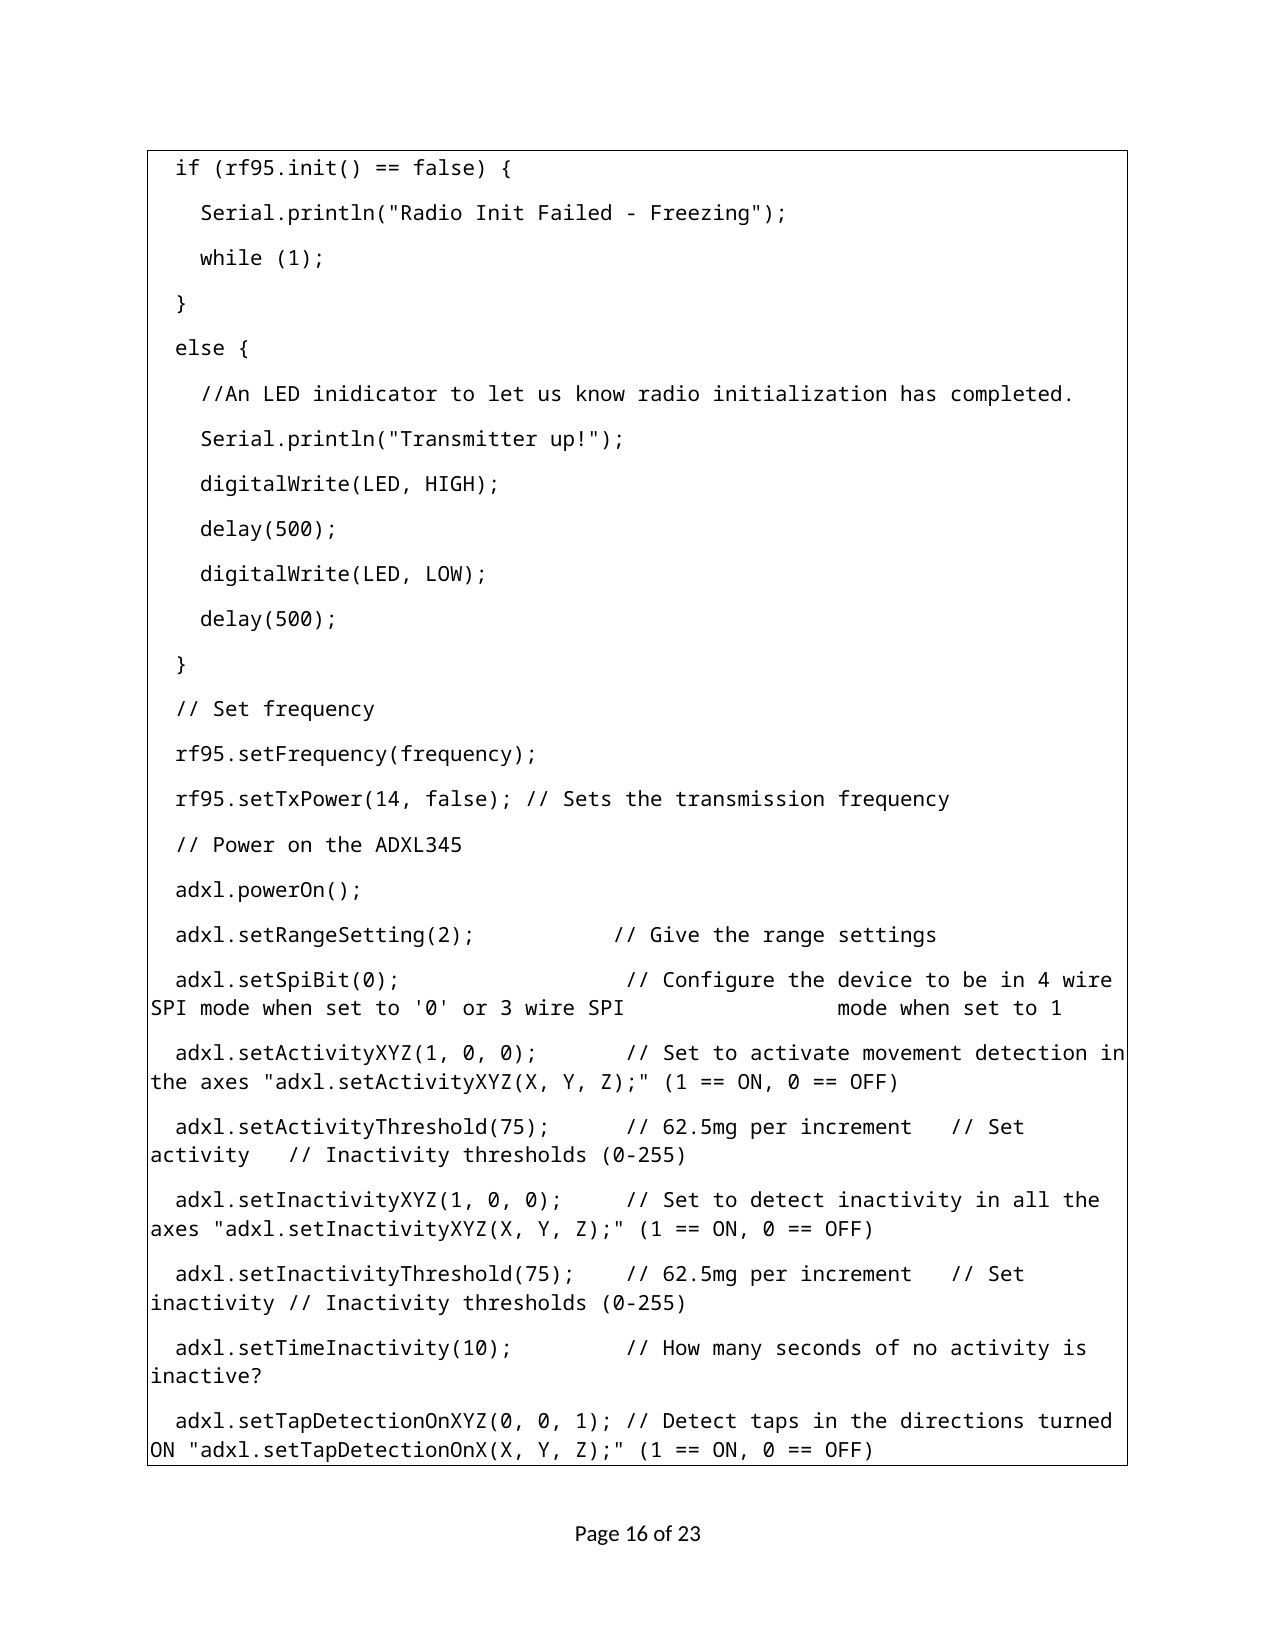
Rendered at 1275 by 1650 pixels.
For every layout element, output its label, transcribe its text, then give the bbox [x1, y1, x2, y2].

text delay(500); [148, 511, 1127, 542]
text Serial.println("Transmitter up!"); [148, 421, 1127, 452]
text adxl.setActivityThreshold(75); // 62.5mg per increment // Set activity // Inactivity thresholds (0-255) [148, 1109, 1127, 1169]
text // Set frequency [148, 691, 1127, 723]
text } [148, 285, 1127, 317]
text else { [148, 330, 1127, 362]
text adxl.setInactivityThreshold(75); // 62.5mg per increment // Set inactivity // Inactivity thresholds (0-255) [148, 1256, 1127, 1316]
text Serial.println("Radio Init Failed - Freezing"); [148, 195, 1127, 227]
text delay(500); [148, 601, 1127, 633]
text digitalWrite(LED, LOW); [148, 556, 1127, 587]
text while (1); [148, 240, 1127, 272]
text adxl.setInactivityXYZ(1, 0, 0); // Set to detect inactivity in all the axes "adxl.setInactivityXYZ(X, Y, Z);" (1 == ON, 0 == OFF) [148, 1182, 1127, 1242]
text adxl.setActivityXYZ(1, 0, 0); // Set to activate movement detection in the axes "adxl.setActivityXYZ(X, Y, Z);" (1 == ON, 0 == OFF) [148, 1035, 1127, 1095]
text adxl.setRangeSetting(2); // Give the range settings [148, 917, 1127, 948]
text adxl.setSpiBit(0); // Configure the device to be in 4 wire SPI mode when set to '0' or 3 wire SPI mode when set to 1 [148, 962, 1127, 1022]
text rf95.setFrequency(frequency); [148, 736, 1127, 768]
text if (rf95.init() == false) { [148, 151, 1127, 182]
text adxl.powerOn(); [148, 872, 1127, 903]
text digitalWrite(LED, HIGH); [148, 466, 1127, 497]
text // Power on the ADXL345 [148, 827, 1127, 858]
text adxl.setTimeInactivity(10); // How many seconds of no activity is inactive? [148, 1329, 1127, 1389]
text } [148, 646, 1127, 678]
text adxl.setTapDetectionOnXYZ(0, 0, 1); // Detect taps in the directions turned ON "adxl.setTapDetectionOnX(X, Y, Z);" (1 == ON, 0 == OFF) [148, 1403, 1127, 1465]
text //An LED inidicator to let us know radio initialization has completed. [148, 376, 1127, 407]
text rf95.setTxPower(14, false); // Sets the transmission frequency [148, 781, 1127, 813]
